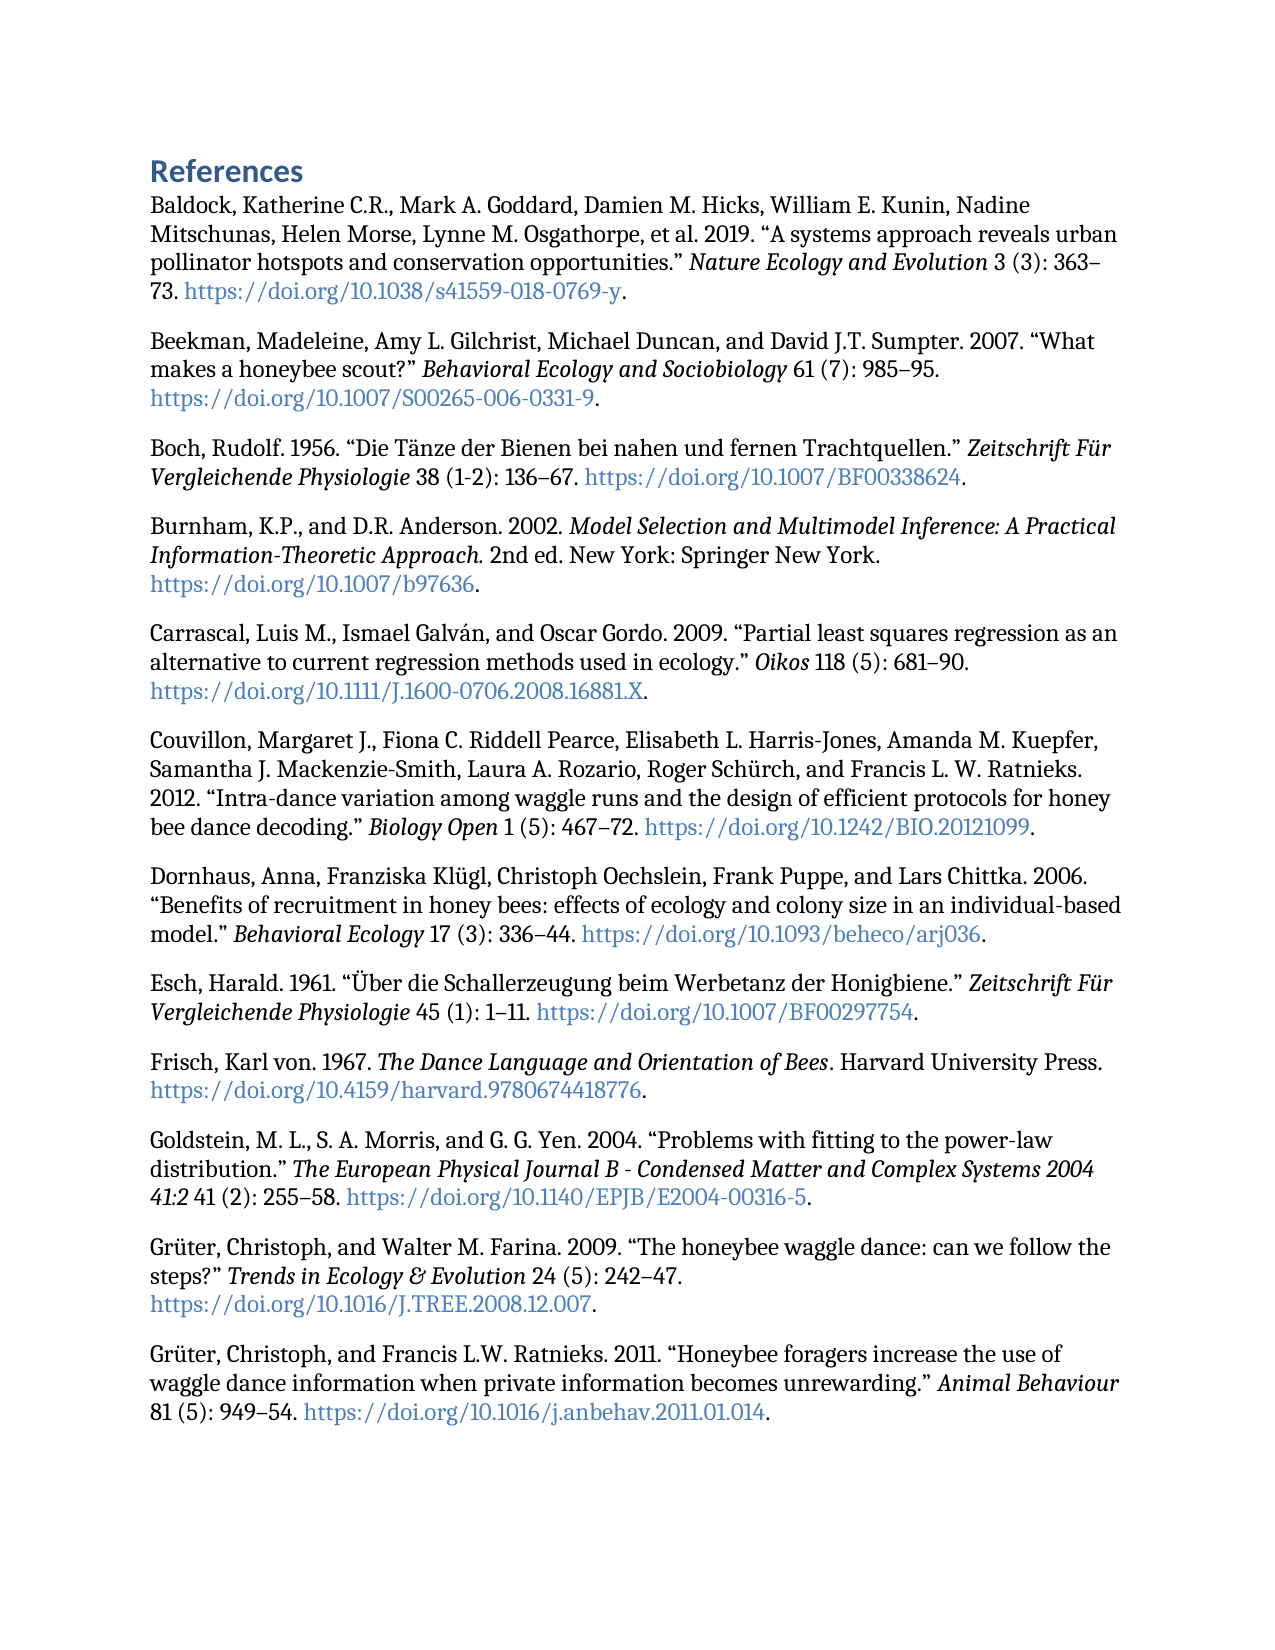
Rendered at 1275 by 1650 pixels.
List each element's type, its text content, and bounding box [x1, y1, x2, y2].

text Goldstein, M. L., S. A. Morris, and G. G. Yen. 2004. “Problems with fitting to the power-law distribution.” The European Physical Journal B - Condensed Matter and Complex Systems 2004 41:2 41 (2): 255–58. https://doi.org/10.1140/EPJB/E2004-00316-5. [150, 1126, 1125, 1212]
text Esch, Harald. 1961. “Über die Schallerzeugung beim Werbetanz der Honigbiene.” Zeitschrift Für Vergleichende Physiologie 45 (1): 1–11. https://doi.org/10.1007/BF00297754. [150, 969, 1125, 1027]
text Baldock, Katherine C.R., Mark A. Goddard, Damien M. Hicks, William E. Kunin, Nadine Mitschunas, Helen Morse, Lynne M. Osgathorpe, et al. 2019. “A systems approach reveals urban pollinator hotspots and conservation opportunities.” Nature Ecology and Evolution 3 (3): 363–73. https://doi.org/10.1038/s41559-018-0769-y. [150, 191, 1125, 306]
text Dornhaus, Anna, Franziska Klügl, Christoph Oechslein, Frank Puppe, and Lars Chittka. 2006. “Benefits of recruitment in honey bees: effects of ecology and colony size in an individual-based model.” Behavioral Ecology 17 (3): 336–44. https://doi.org/10.1093/beheco/arj036. [150, 862, 1125, 948]
text Beekman, Madeleine, Amy L. Gilchrist, Michael Duncan, and David J.T. Sumpter. 2007. “What makes a honeybee scout?” Behavioral Ecology and Sociobiology 61 (7): 985–95. https://doi.org/10.1007/S00265-006-0331-9. [150, 327, 1125, 413]
text Grüter, Christoph, and Francis L.W. Ratnieks. 2011. “Honeybee foragers increase the use of waggle dance information when private information becomes unrewarding.” Animal Behaviour 81 (5): 949–54. https://doi.org/10.1016/j.anbehav.2011.01.014. [150, 1340, 1125, 1426]
text Couvillon, Margaret J., Fiona C. Riddell Pearce, Elisabeth L. Harris-Jones, Amanda M. Kuepfer, Samantha J. Mackenzie-Smith, Laura A. Rozario, Roger Schürch, and Francis L. W. Ratnieks. 2012. “Intra-dance variation among waggle runs and the design of efficient protocols for honey bee dance decoding.” Biology Open 1 (5): 467–72. https://doi.org/10.1242/BIO.20121099. [150, 726, 1125, 841]
text Burnham, K.P., and D.R. Anderson. 2002. Model Selection and Multimodel Inference: A Practical Information-Theoretic Approach. 2nd ed. New York: Springer New York. https://doi.org/10.1007/b97636. [150, 512, 1125, 598]
text Carrascal, Luis M., Ismael Galván, and Oscar Gordo. 2009. “Partial least squares regression as an alternative to current regression methods used in ecology.” Oikos 118 (5): 681–90. https://doi.org/10.1111/J.1600-0706.2008.16881.X. [150, 619, 1125, 705]
text Grüter, Christoph, and Walter M. Farina. 2009. “The honeybee waggle dance: can we follow the steps?” Trends in Ecology & Evolution 24 (5): 242–47. https://doi.org/10.1016/J.TREE.2008.12.007. [150, 1233, 1125, 1319]
text Boch, Rudolf. 1956. “Die Tänze der Bienen bei nahen und fernen Trachtquellen.” Zeitschrift Für Vergleichende Physiologie 38 (1-2): 136–67. https://doi.org/10.1007/BF00338624. [150, 434, 1125, 491]
text Frisch, Karl von. 1967. The Dance Language and Orientation of Bees. Harvard University Press. https://doi.org/10.4159/harvard.9780674418776. [150, 1047, 1125, 1105]
subtitle References [150, 150, 1125, 191]
